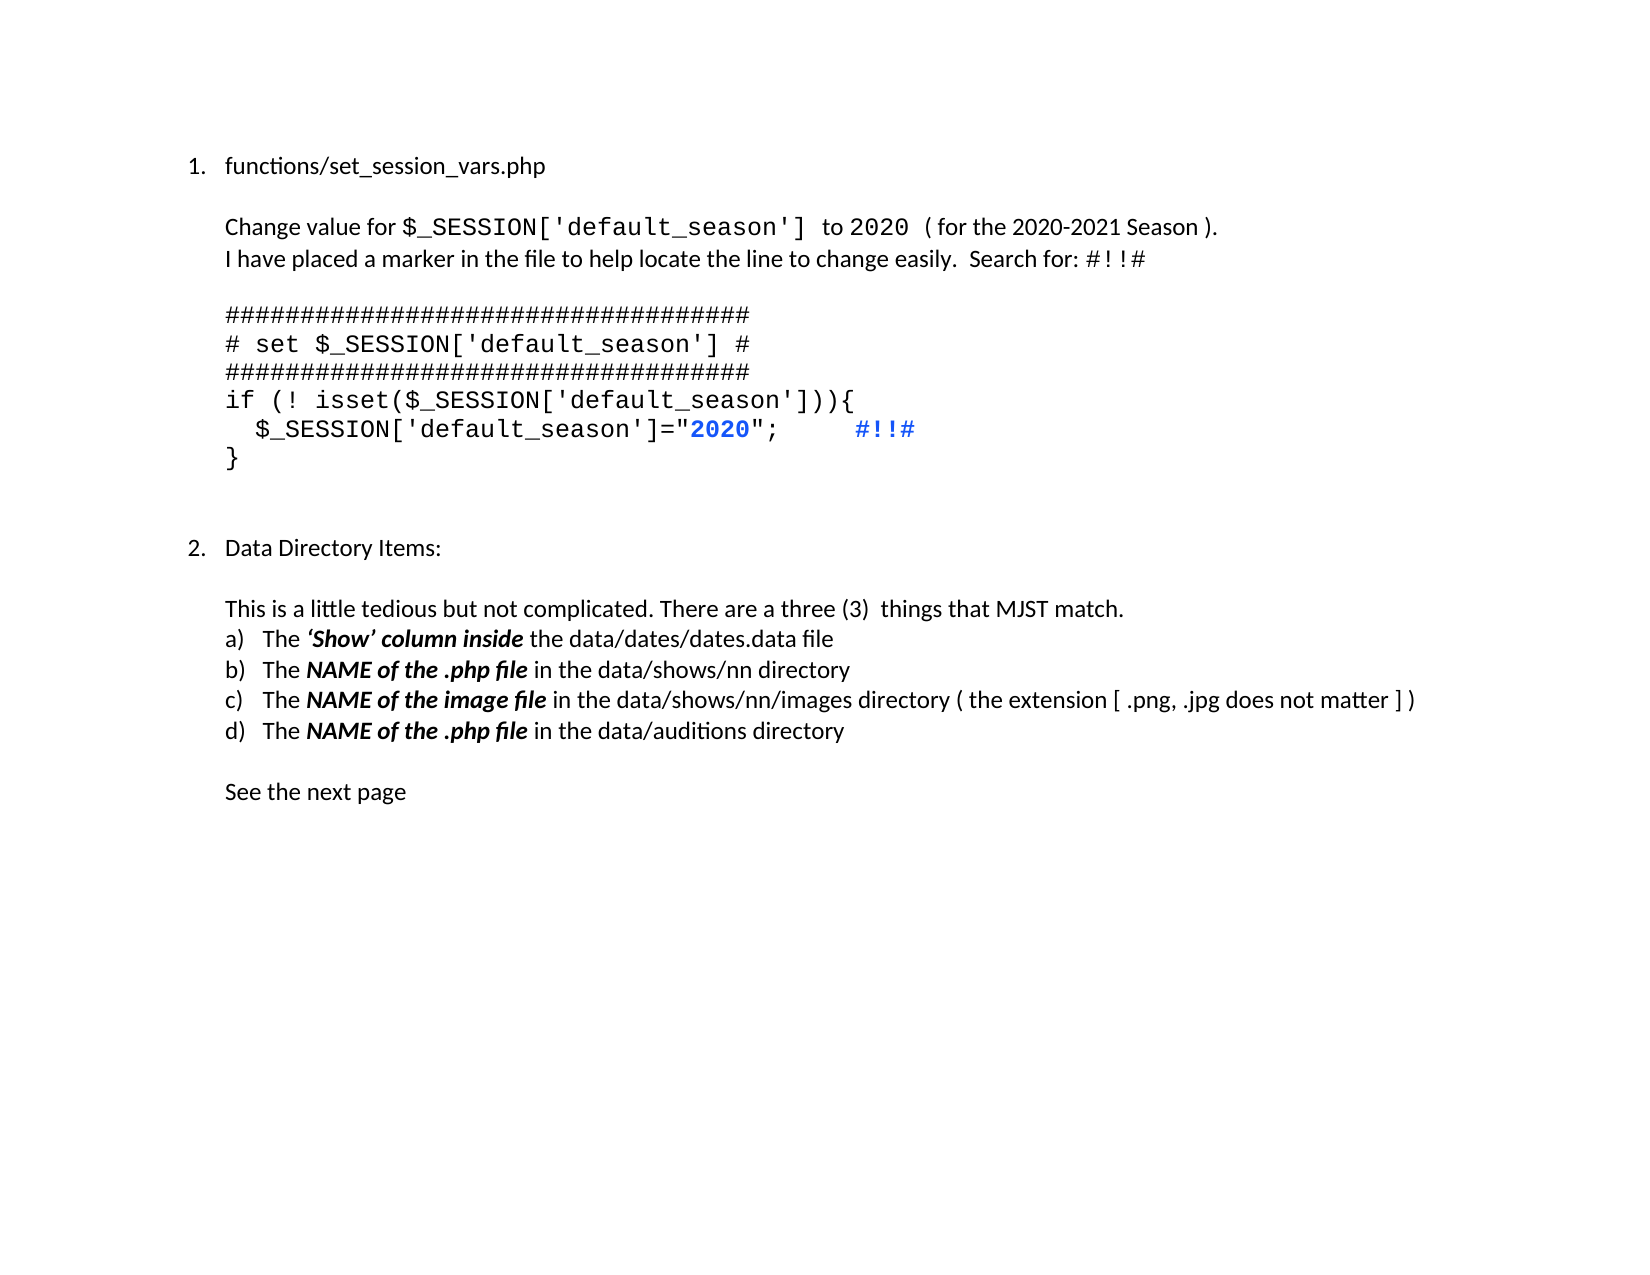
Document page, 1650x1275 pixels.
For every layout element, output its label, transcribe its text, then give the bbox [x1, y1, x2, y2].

list I have placed a marker in the file to help locate the line to change easily. Search for: #!!# [225, 243, 1500, 274]
list # set $_SESSION['default_season'] # [225, 331, 1500, 359]
list This is a little tedious but not complicated. There are a three (3) things that MJST match. [225, 593, 1500, 623]
list The ‘Show’ column inside the data/dates/dates.data file [225, 623, 1500, 654]
list ################################### [225, 303, 1500, 331]
list ################################### [225, 359, 1500, 388]
list Change value for $_SESSION['default_season'] to 2020 ( for the 2020-2021 Season ). [225, 211, 1500, 243]
list The NAME of the .php file in the data/shows/nn directory [225, 654, 1500, 684]
list if (! isset($_SESSION['default_season'])){ [225, 388, 1500, 416]
list Data Directory Items: [187, 532, 1500, 562]
text See the next page [225, 776, 1500, 806]
list The NAME of the .php file in the data/auditions directory [225, 715, 1500, 745]
list functions/set_session_vars.php [187, 150, 1500, 181]
list } [225, 444, 1500, 473]
list $_SESSION['default_season']="2020"; #!!# [225, 416, 1500, 444]
list The NAME of the image file in the data/shows/nn/images directory ( the extension [ .png, .jpg does not matter ] ) [225, 684, 1500, 715]
